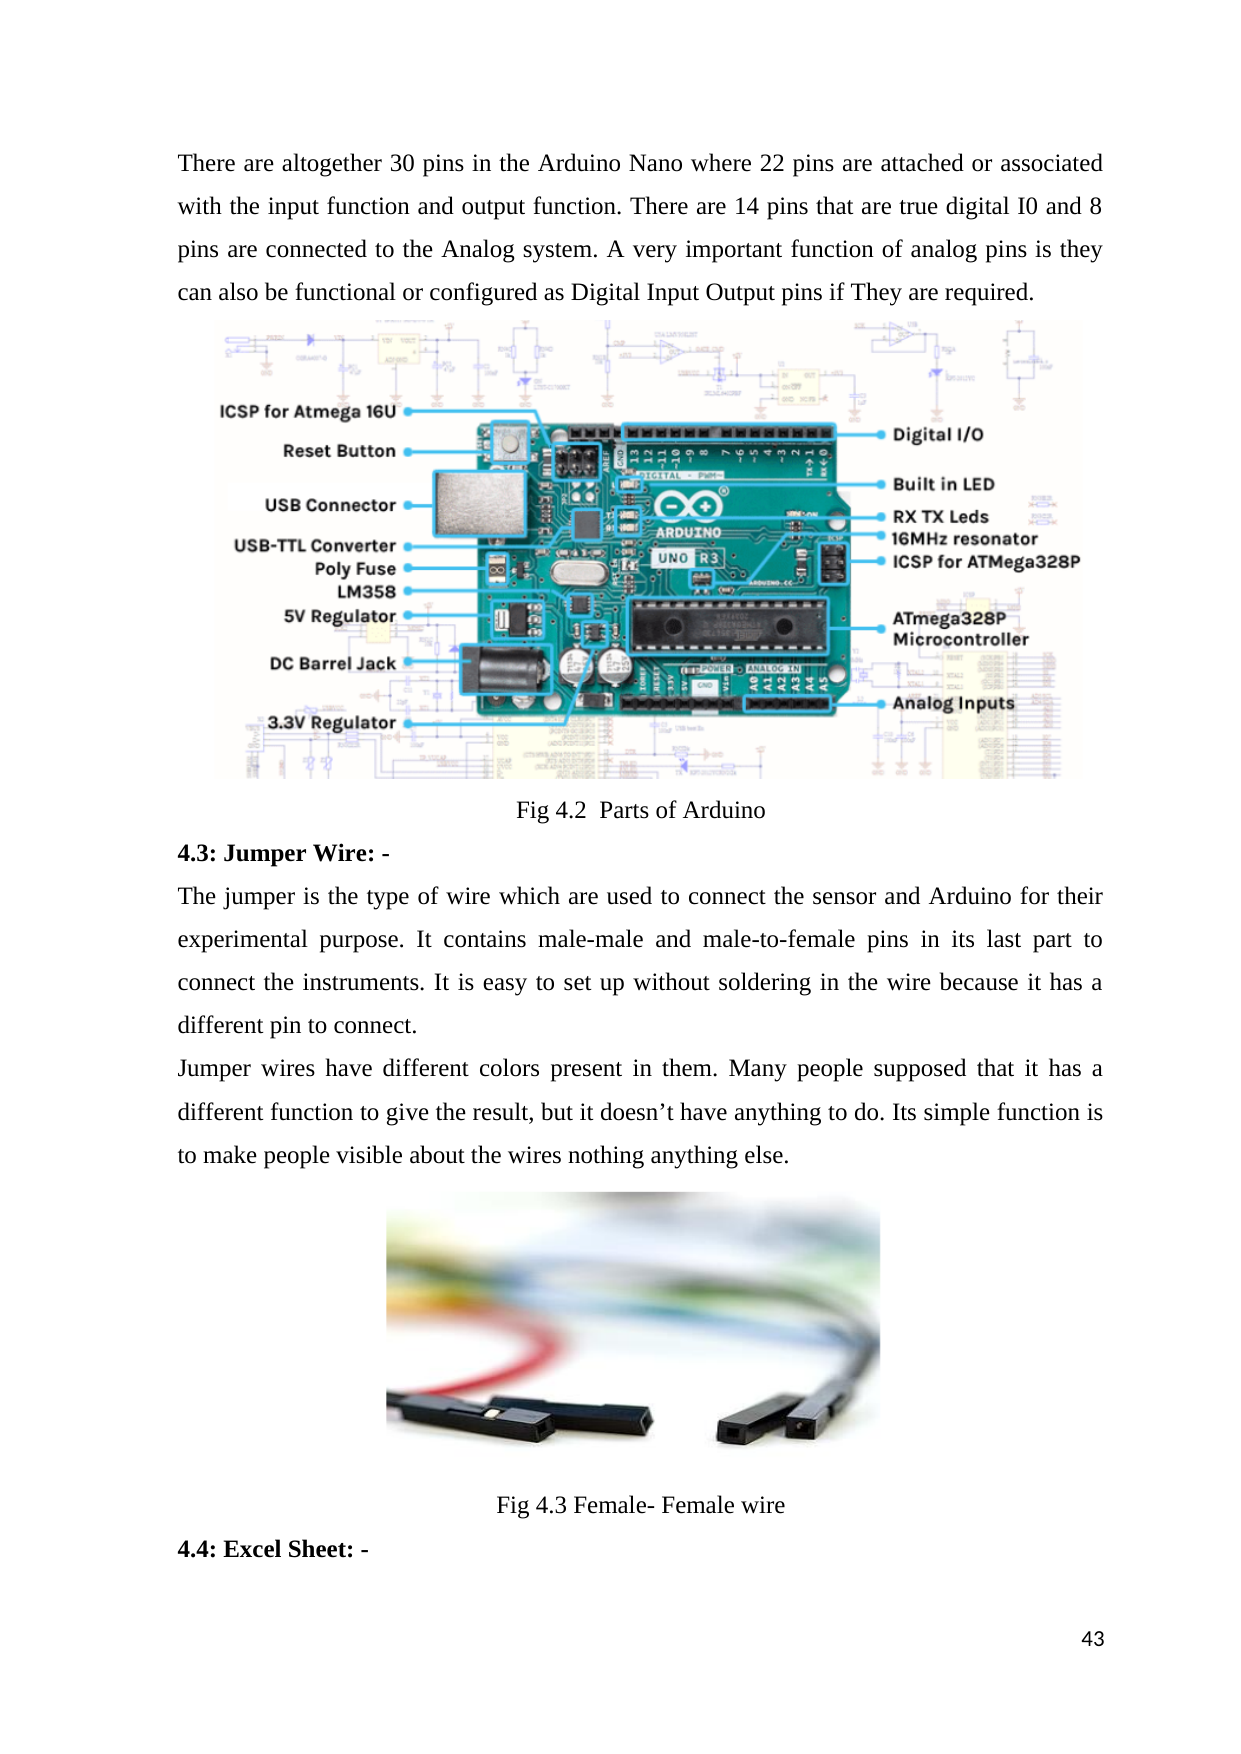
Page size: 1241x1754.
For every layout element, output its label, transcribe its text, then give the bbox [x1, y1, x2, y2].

picture [177, 320, 1105, 779]
text The jumper is the type of wire which are used to connect the sensor and Arduino for their experimental purpose. It contains male-male and male-to-female pins in its last part to connect the instruments. It is easy to set up without soldering in the wire because it has a different pin to connect. [177, 881, 1104, 1039]
text 4.3: Jumper Wire: - [177, 838, 1104, 867]
text Fig 4.2 Parts of Arduino [177, 795, 1104, 823]
text There are altogether 30 pins in the Arduino Nano where 22 pins are attached or associated with the input function and output function. There are 14 pins that are true digital I0 and 8 pins are connected to the Analog system. A very important function of analog pins is they can also be functional or configured as Digital Input Output pins if They are required. [177, 148, 1104, 306]
text Fig 4.3 Female- Female wire [177, 1491, 1104, 1519]
text 4.4: Excel Sheet: - [177, 1534, 1104, 1562]
picture [386, 1182, 896, 1475]
text Jumper wires have different colors present in them. Many people supposed that it has a different function to give the result, but it doesn’t have anything to do. Its simple function is to make people visible about the wires nothing anything else. [177, 1053, 1104, 1168]
